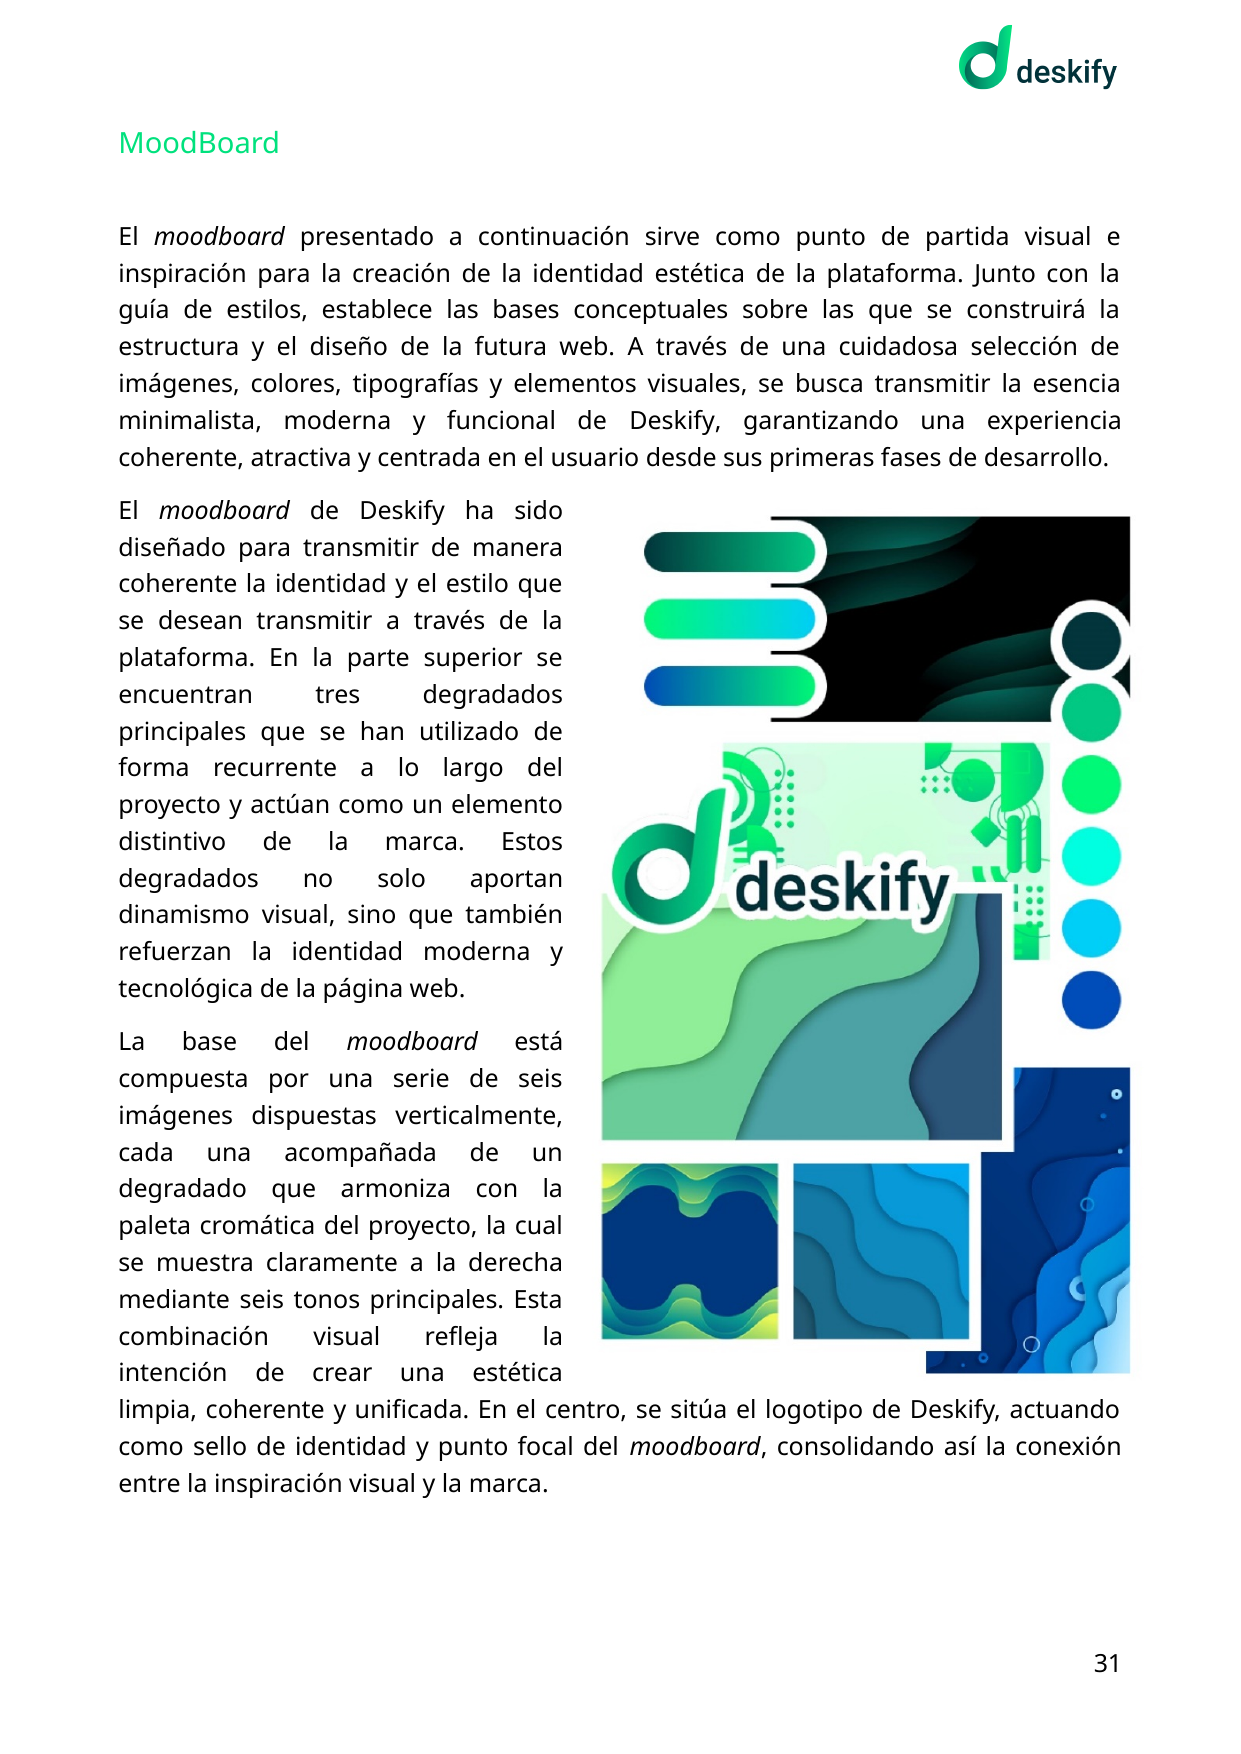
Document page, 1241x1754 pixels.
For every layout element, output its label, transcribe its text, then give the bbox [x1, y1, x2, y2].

text El moodboard de Deskify ha sido diseñado para transmitir de manera coherente la identidad y el estilo que se desean transmitir a través de la plataforma. En la parte superior se encuentran tres degradados principales que se han utilizado de forma recurrente a lo largo del proyecto y actúan como un elemento distintivo de la marca. Estos degradados no solo aportan dinamismo visual, sino que también refuerzan la identidad moderna y tecnológica de la página web. [118, 493, 1122, 1005]
text El moodboard presentado a continuación sirve como punto de partida visual e inspiración para la creación de la identidad estética de la plataforma. Junto con la guía de estilos, establece las bases conceptuales sobre las que se construirá la estructura y el diseño de la futura web. A través de una cuidadosa selección de imágenes, colores, tipografías y elementos visuales, se busca transmitir la esencia minimalista, moderna y funcional de Deskify, garantizando una experiencia coherente, atractiva y centrada en el usuario desde sus primeras fases de desarrollo. [118, 218, 1122, 473]
subtitle MoodBoard [118, 122, 1122, 162]
picture [582, 503, 1154, 1388]
text La base del moodboard está compuesta por una serie de seis imágenes dispuestas verticalmente, cada una acompañada de un degradado que armoniza con la paleta cromática del proyecto, la cual se muestra claramente a la derecha mediante seis tonos principales. Esta combinación visual refleja la intención de crear una estética limpia, coherente y unificada. En el centro, se sitúa el logotipo de Deskify, actuando como sello de identidad y punto focal del moodboard, consolidando así la conexión entre la inspiración visual y la marca. [118, 1024, 1122, 1499]
picture [953, 22, 1127, 92]
